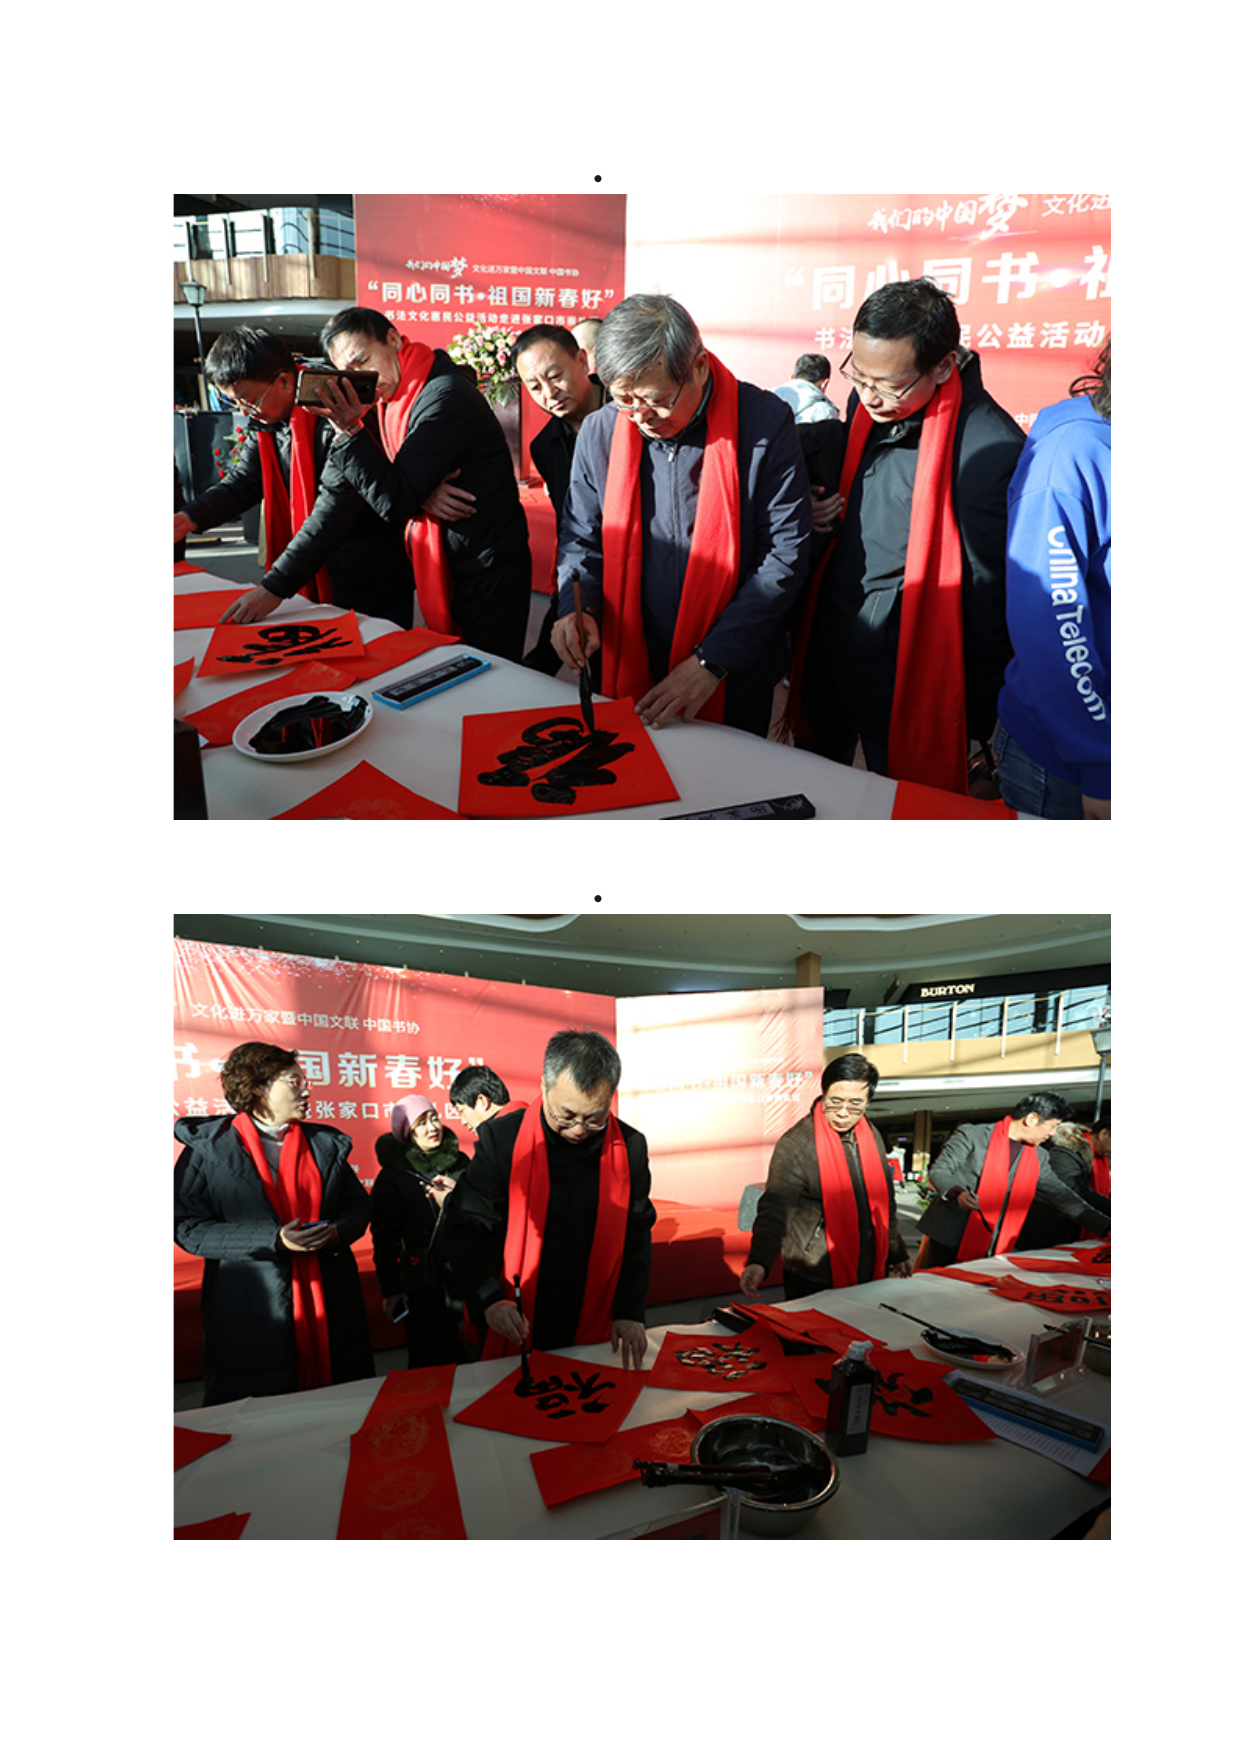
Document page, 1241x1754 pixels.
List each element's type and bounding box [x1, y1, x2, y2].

picture [173, 194, 1111, 820]
picture [173, 914, 1111, 1540]
